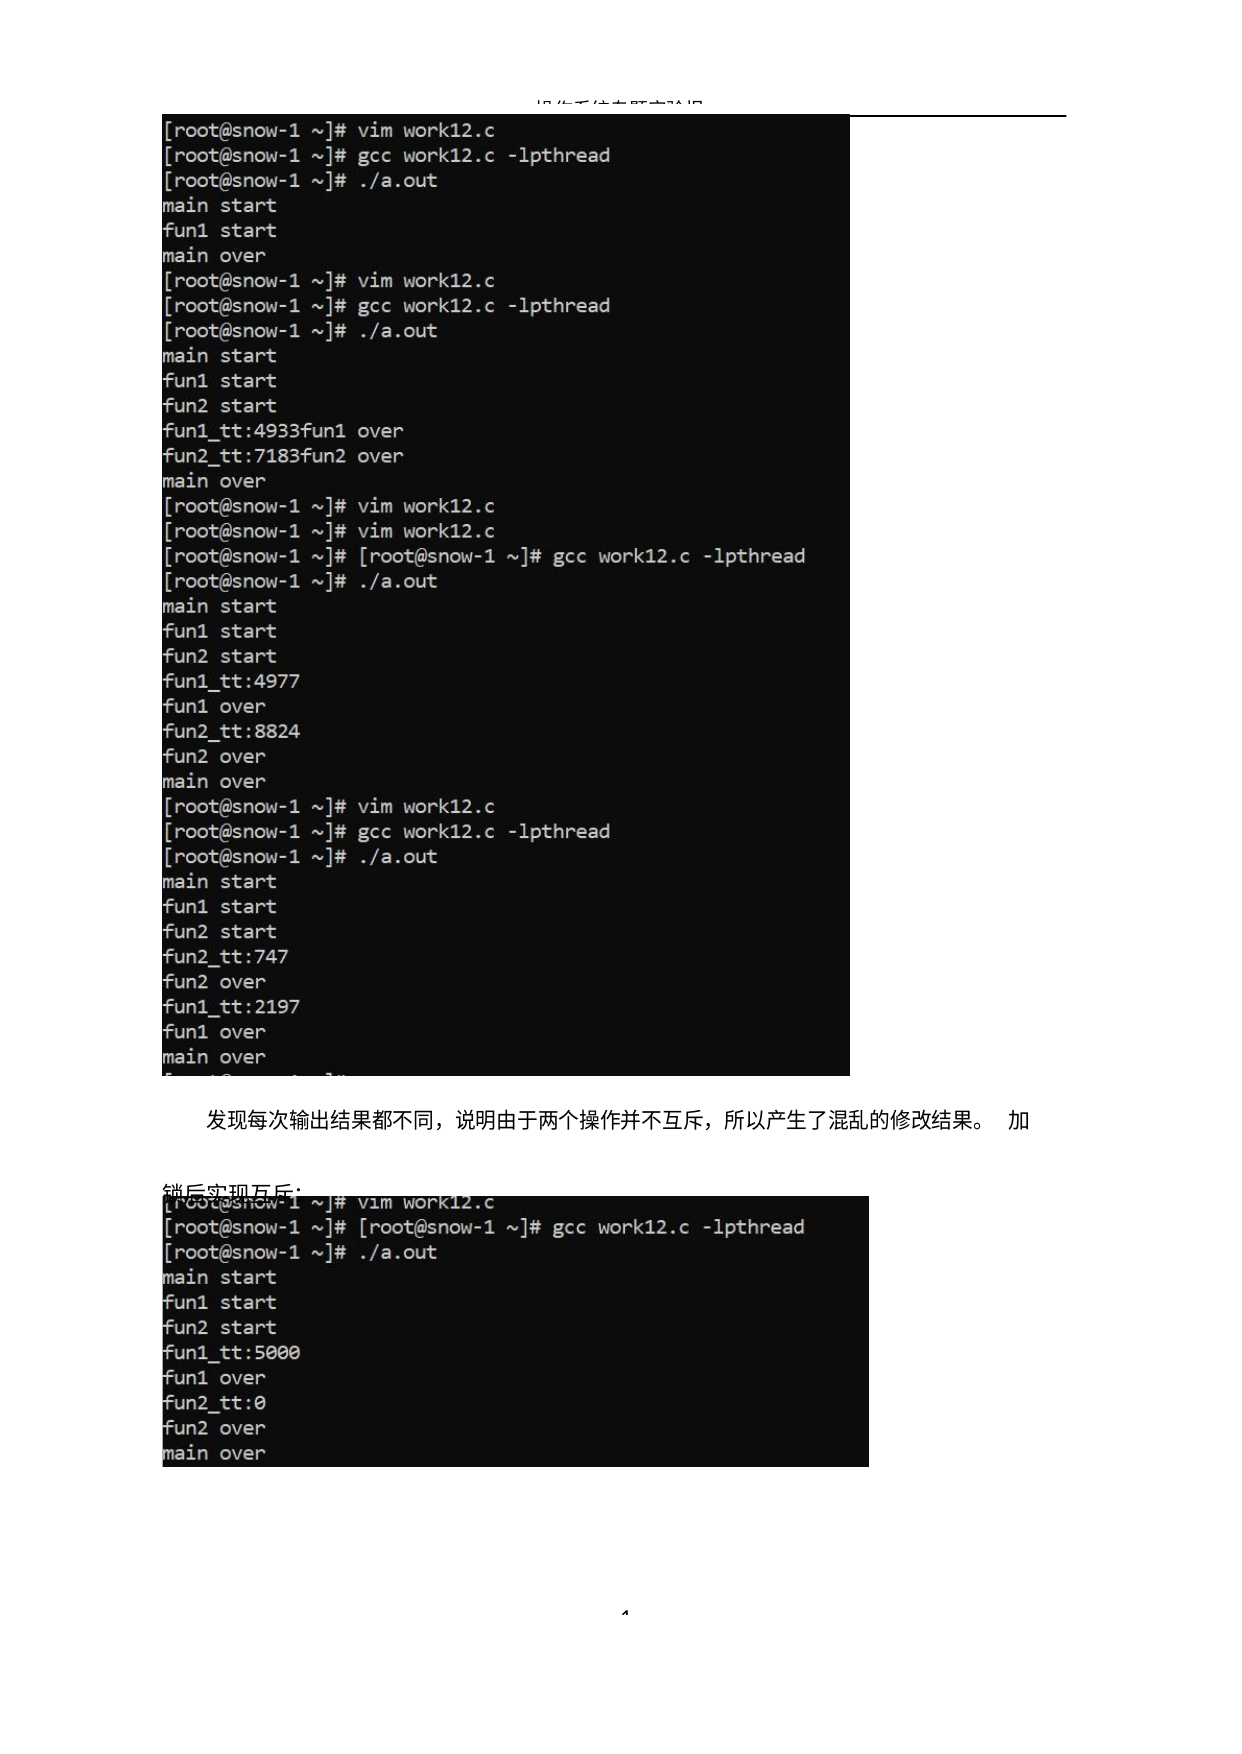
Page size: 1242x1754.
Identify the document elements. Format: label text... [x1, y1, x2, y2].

picture [162, 114, 850, 1076]
picture [162, 1208, 869, 1467]
text 发现每次输出结果都不同，说明由于两个操作并不互斥，所以产生了混乱的修改结果。 加锁后实现互斥： [162, 1103, 1037, 1208]
